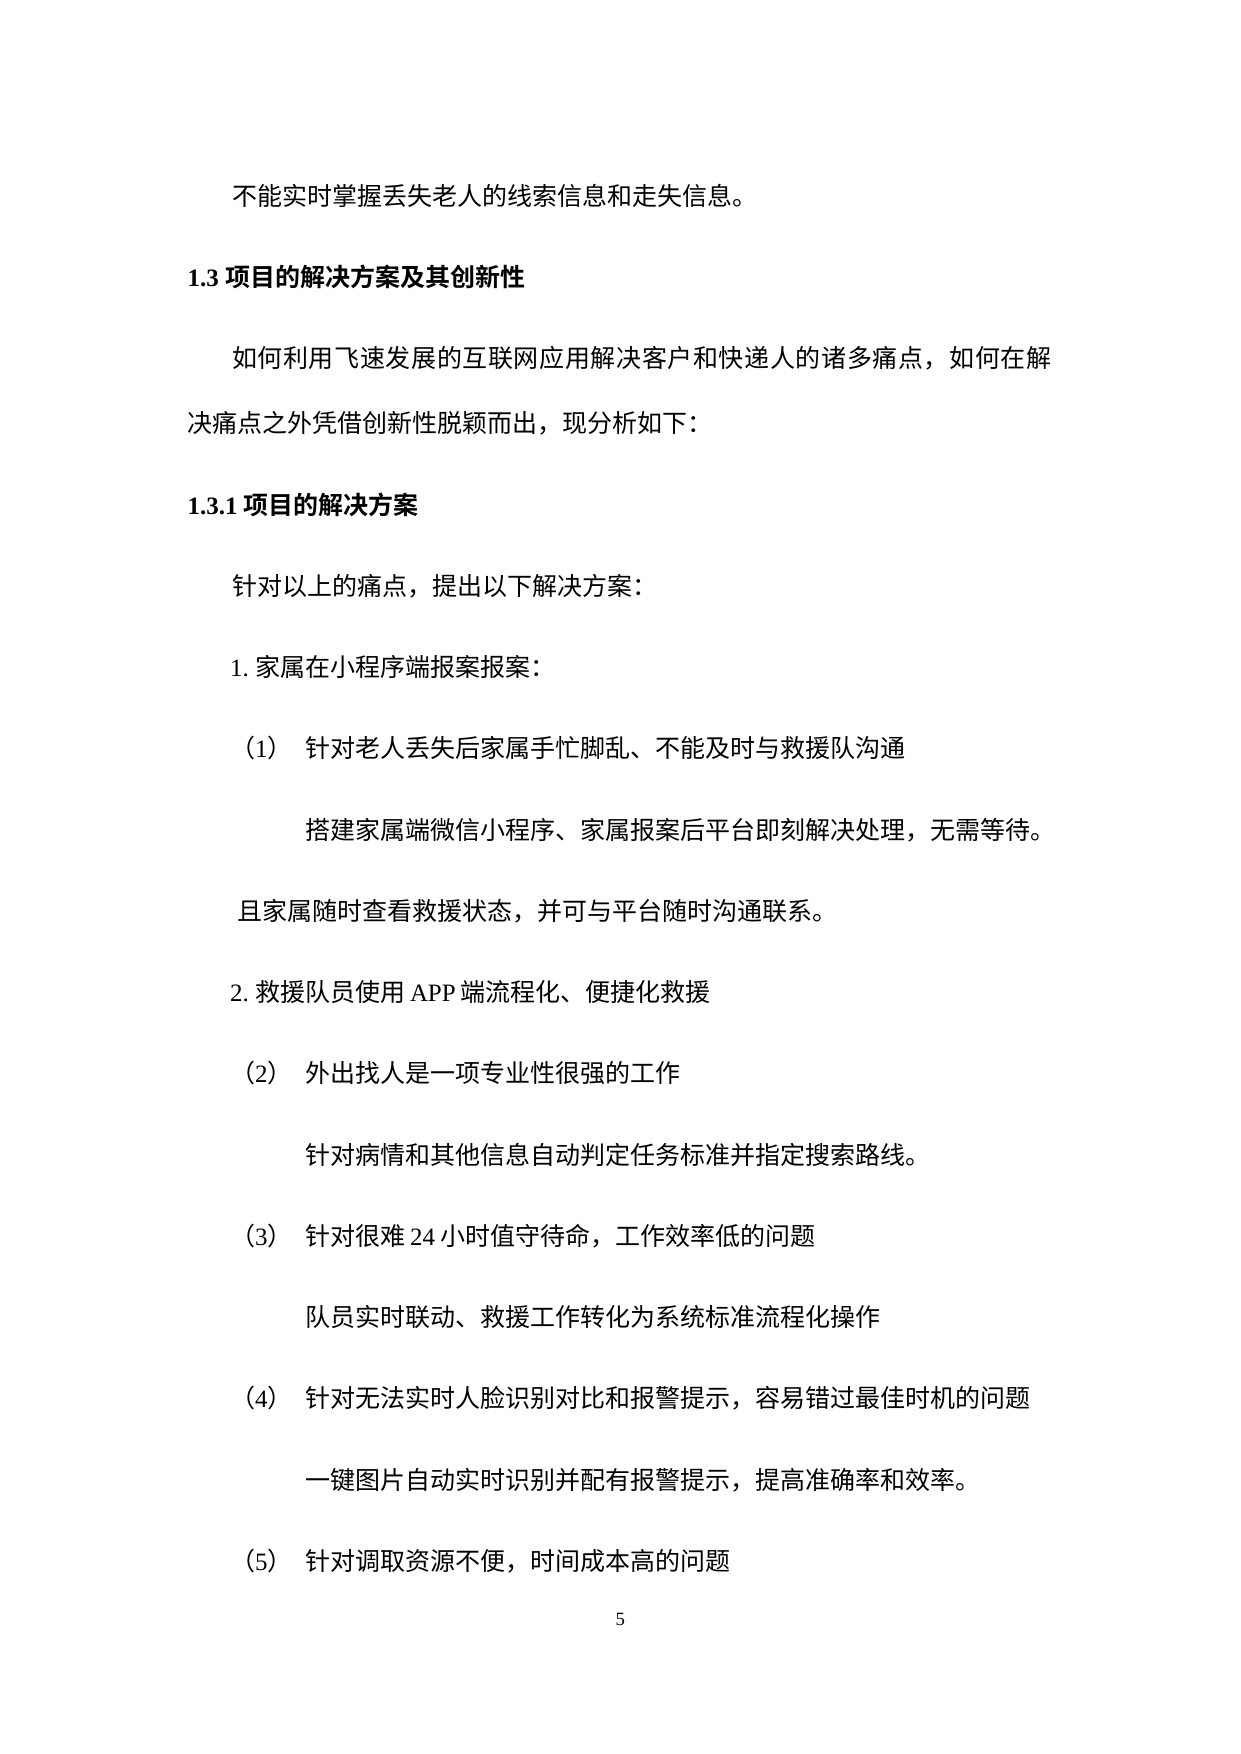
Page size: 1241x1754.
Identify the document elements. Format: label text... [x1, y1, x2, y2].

subtitle 1.3.1 项目的解决方案 [187, 471, 1053, 536]
list 一键图片自动实时识别并配有报警提示，提高准确率和效率。 [305, 1446, 1053, 1511]
list 针对调取资源不便，时间成本高的问题 [230, 1527, 1053, 1592]
text 1. 家属在小程序端报案报案： [187, 633, 1053, 698]
text 如何利用飞速发展的互联网应用解决客户和快递人的诸多痛点，如何在解决痛点之外凭借创新性脱颖而出，现分析如下： [187, 324, 1053, 454]
text 不能实时掌握丢失老人的线索信息和走失信息。 [187, 162, 1053, 227]
list 针对无法实时人脸识别对比和报警提示，容易错过最佳时机的问题 [230, 1364, 1053, 1429]
list 外出找人是一项专业性很强的工作 [230, 1039, 1053, 1104]
text 搭建家属端微信小程序、家属报案后平台即刻解决处理，无需等待。 [303, 796, 1053, 861]
text 针对以上的痛点，提出以下解决方案： [187, 552, 1053, 617]
text 2. 救援队员使用APP端流程化、便捷化救援 [187, 958, 1053, 1023]
list 针对老人丢失后家属手忙脚乱、不能及时与救援队沟通 [230, 714, 1053, 779]
list 队员实时联动、救援工作转化为系统标准流程化操作 [305, 1283, 1053, 1348]
list 针对很难24小时值守待命，工作效率低的问题 [230, 1202, 1053, 1267]
subtitle 1.3 项目的解决方案及其创新性 [187, 243, 1053, 308]
text 且家属随时查看救援状态，并可与平台随时沟通联系。 [187, 877, 1053, 942]
list 针对病情和其他信息自动判定任务标准并指定搜索路线。 [305, 1121, 1053, 1186]
